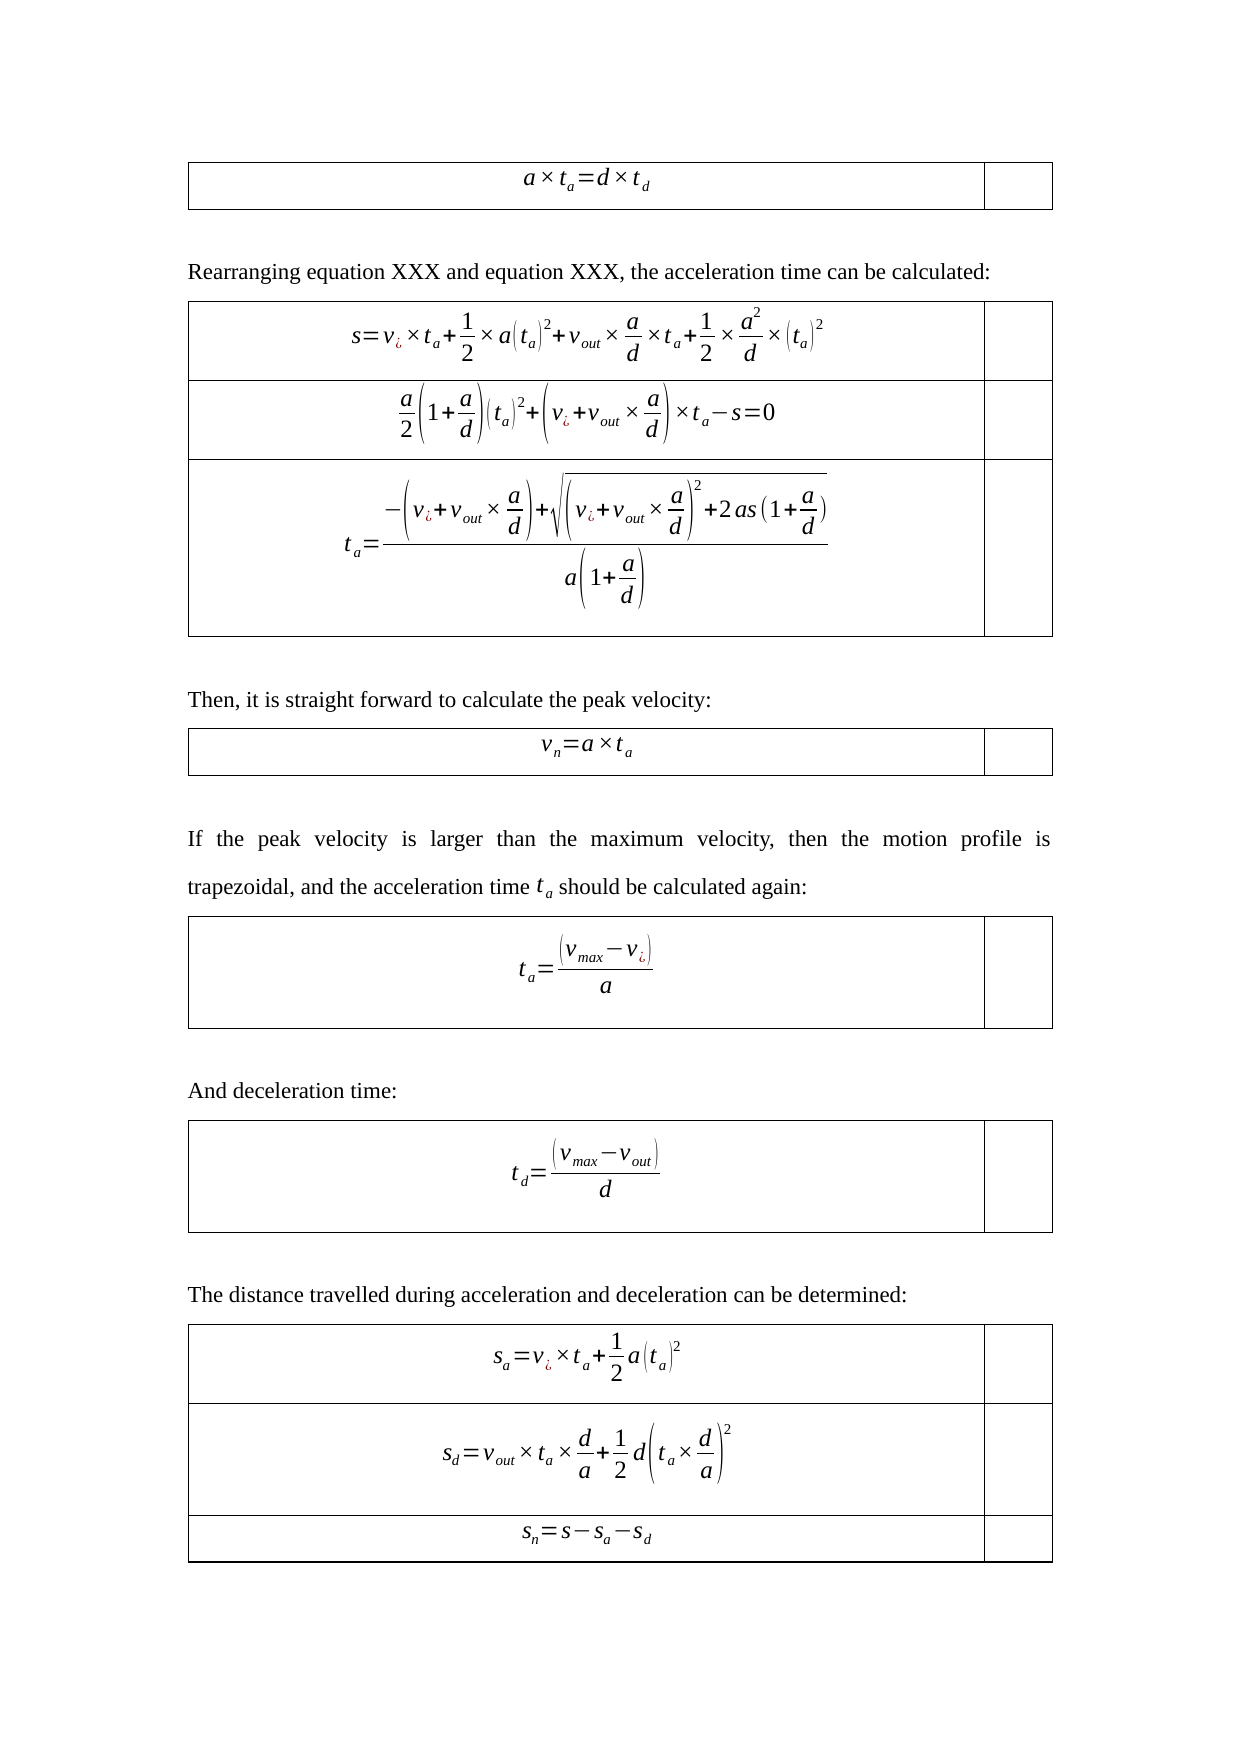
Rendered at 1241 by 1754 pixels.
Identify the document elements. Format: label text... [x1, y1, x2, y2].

table_cell [985, 1516, 1052, 1561]
table_cell [985, 1404, 1052, 1515]
text Rearranging equation XXX and equation XXX, the acceleration time can be calculated: [187, 255, 1053, 288]
text The distance travelled during acceleration and deceleration can be determined: [187, 1278, 1053, 1311]
table_cell [189, 460, 984, 636]
table_cell [189, 1404, 984, 1515]
text If the peak velocity is larger than the maximum velocity, then the motion profile is trapezoidal, and the acceleration time should be calculated again: [187, 822, 1053, 903]
table_cell [189, 381, 984, 459]
table_header [985, 729, 1052, 775]
table_header [189, 163, 984, 209]
table_header [189, 1325, 984, 1403]
text And deceleration time: [187, 1074, 1053, 1107]
table_header [189, 302, 984, 380]
table_header [189, 917, 984, 1028]
table_header [985, 302, 1052, 380]
table_cell [985, 460, 1052, 636]
table_header [985, 163, 1052, 209]
table_cell [985, 381, 1052, 459]
table_header [189, 729, 984, 775]
table_cell [189, 1516, 984, 1561]
text Then, it is straight forward to calculate the peak velocity: [187, 683, 1053, 715]
table_header [985, 1325, 1052, 1403]
table_header [985, 917, 1052, 1028]
table_header [189, 1121, 984, 1232]
table_header [985, 1121, 1052, 1232]
